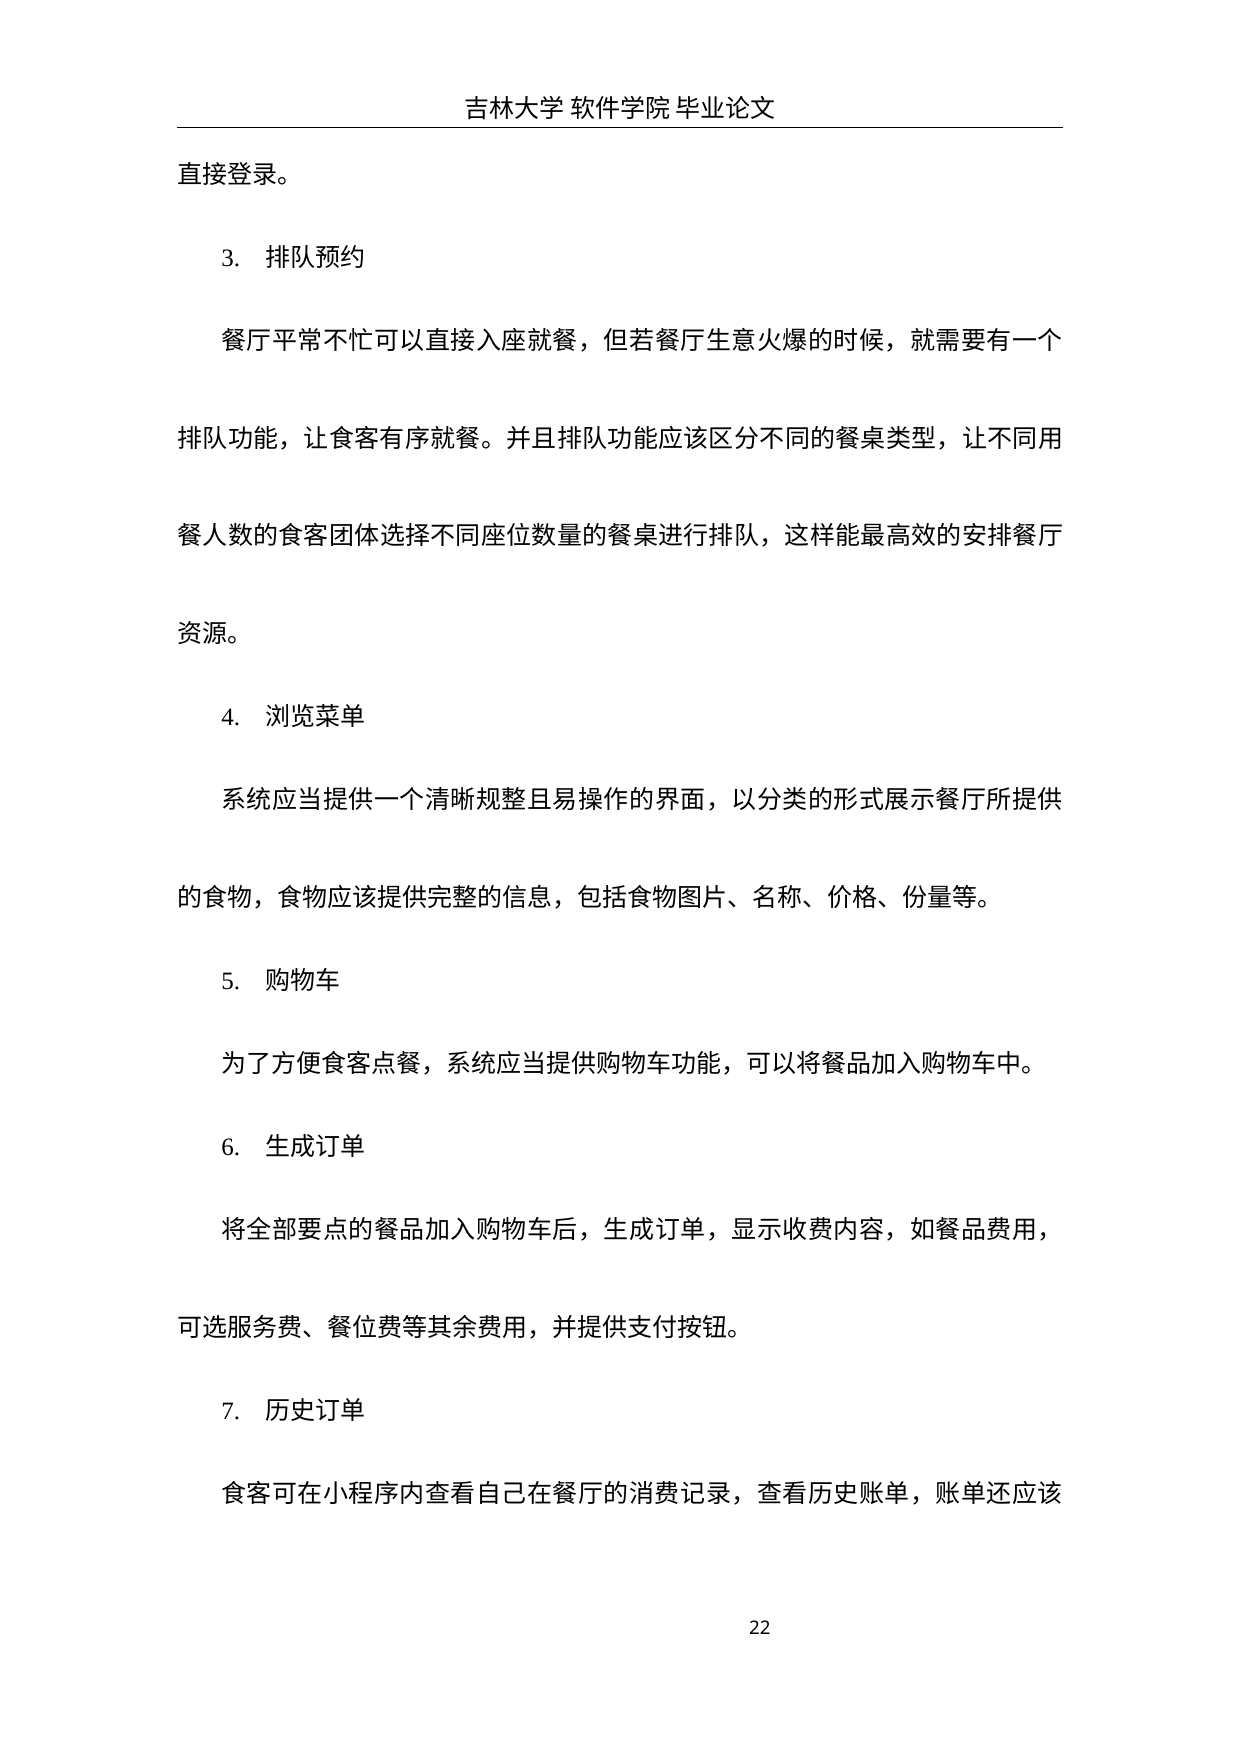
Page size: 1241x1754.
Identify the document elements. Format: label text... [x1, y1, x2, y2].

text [177, 1459, 1063, 1524]
list 排队预约 [221, 223, 1063, 288]
text 系统应当提供一个清晰规整且易操作的界面，以分类的形式展示餐厅所提供的食物，食物应该提供完整的信息，包括食物图片、名称、价格、份量等。 [177, 765, 1063, 928]
text 将全部要点的餐品加入购物车后，生成订单，显示收费内容，如餐品费用，可选服务费、餐位费等其余费用，并提供支付按钮。 [177, 1195, 1063, 1358]
list 浏览菜单 [221, 682, 1063, 747]
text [177, 140, 1063, 205]
list 购物车 [221, 946, 1063, 1011]
text 餐厅平常不忙可以直接入座就餐，但若餐厅生意火爆的时候，就需要有一个排队功能，让食客有序就餐。并且排队功能应该区分不同的餐桌类型，让不同用餐人数的食客团体选择不同座位数量的餐桌进行排队，这样能最高效的安排餐厅资源。 [177, 306, 1063, 664]
list 生成订单 [221, 1112, 1063, 1177]
text 为了方便食客点餐，系统应当提供购物车功能，可以将餐品加入购物车中。 [177, 1029, 1063, 1094]
list 历史订单 [221, 1376, 1063, 1441]
